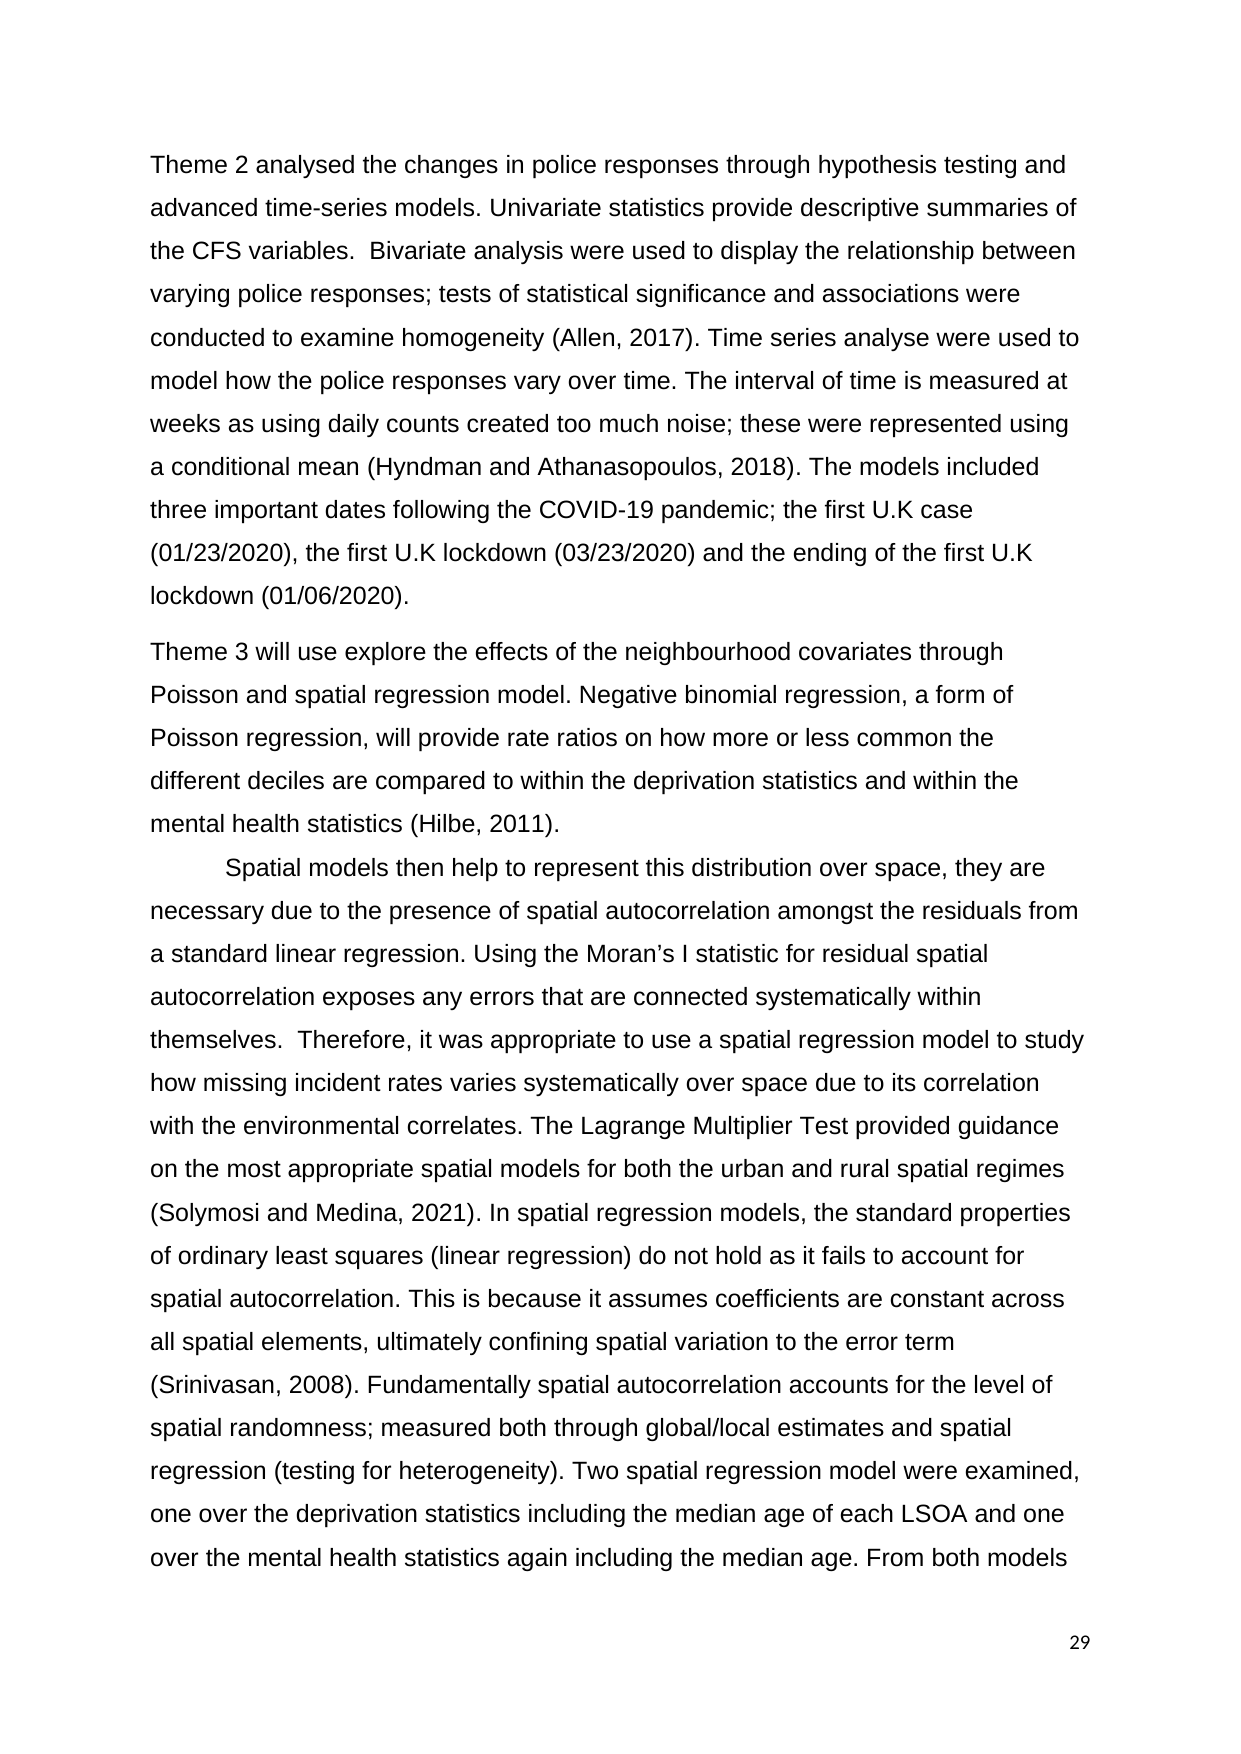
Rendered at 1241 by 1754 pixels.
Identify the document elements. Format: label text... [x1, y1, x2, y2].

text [150, 637, 1090, 1571]
text Theme 2 analysed the changes in police responses through hypothesis testing and advanced time-series models. Univariate statistics provide descriptive summaries of the CFS variables. Bivariate analysis were used to display the relationship between varying police responses; tests of statistical significance and associations were conducted to examine homogeneity (Allen, 2017). Time series analyse were used to model how the police responses vary over time. The interval of time is measured at weeks as using daily counts created too much noise; these were represented using a conditional mean (Hyndman and Athanasopoulos, 2018). The models included three important dates following the COVID-19 pandemic; the first U.K case (01/23/2020), the first U.K lockdown (03/23/2020) and the ending of the first U.K lockdown (01/06/2020). [150, 150, 1090, 610]
